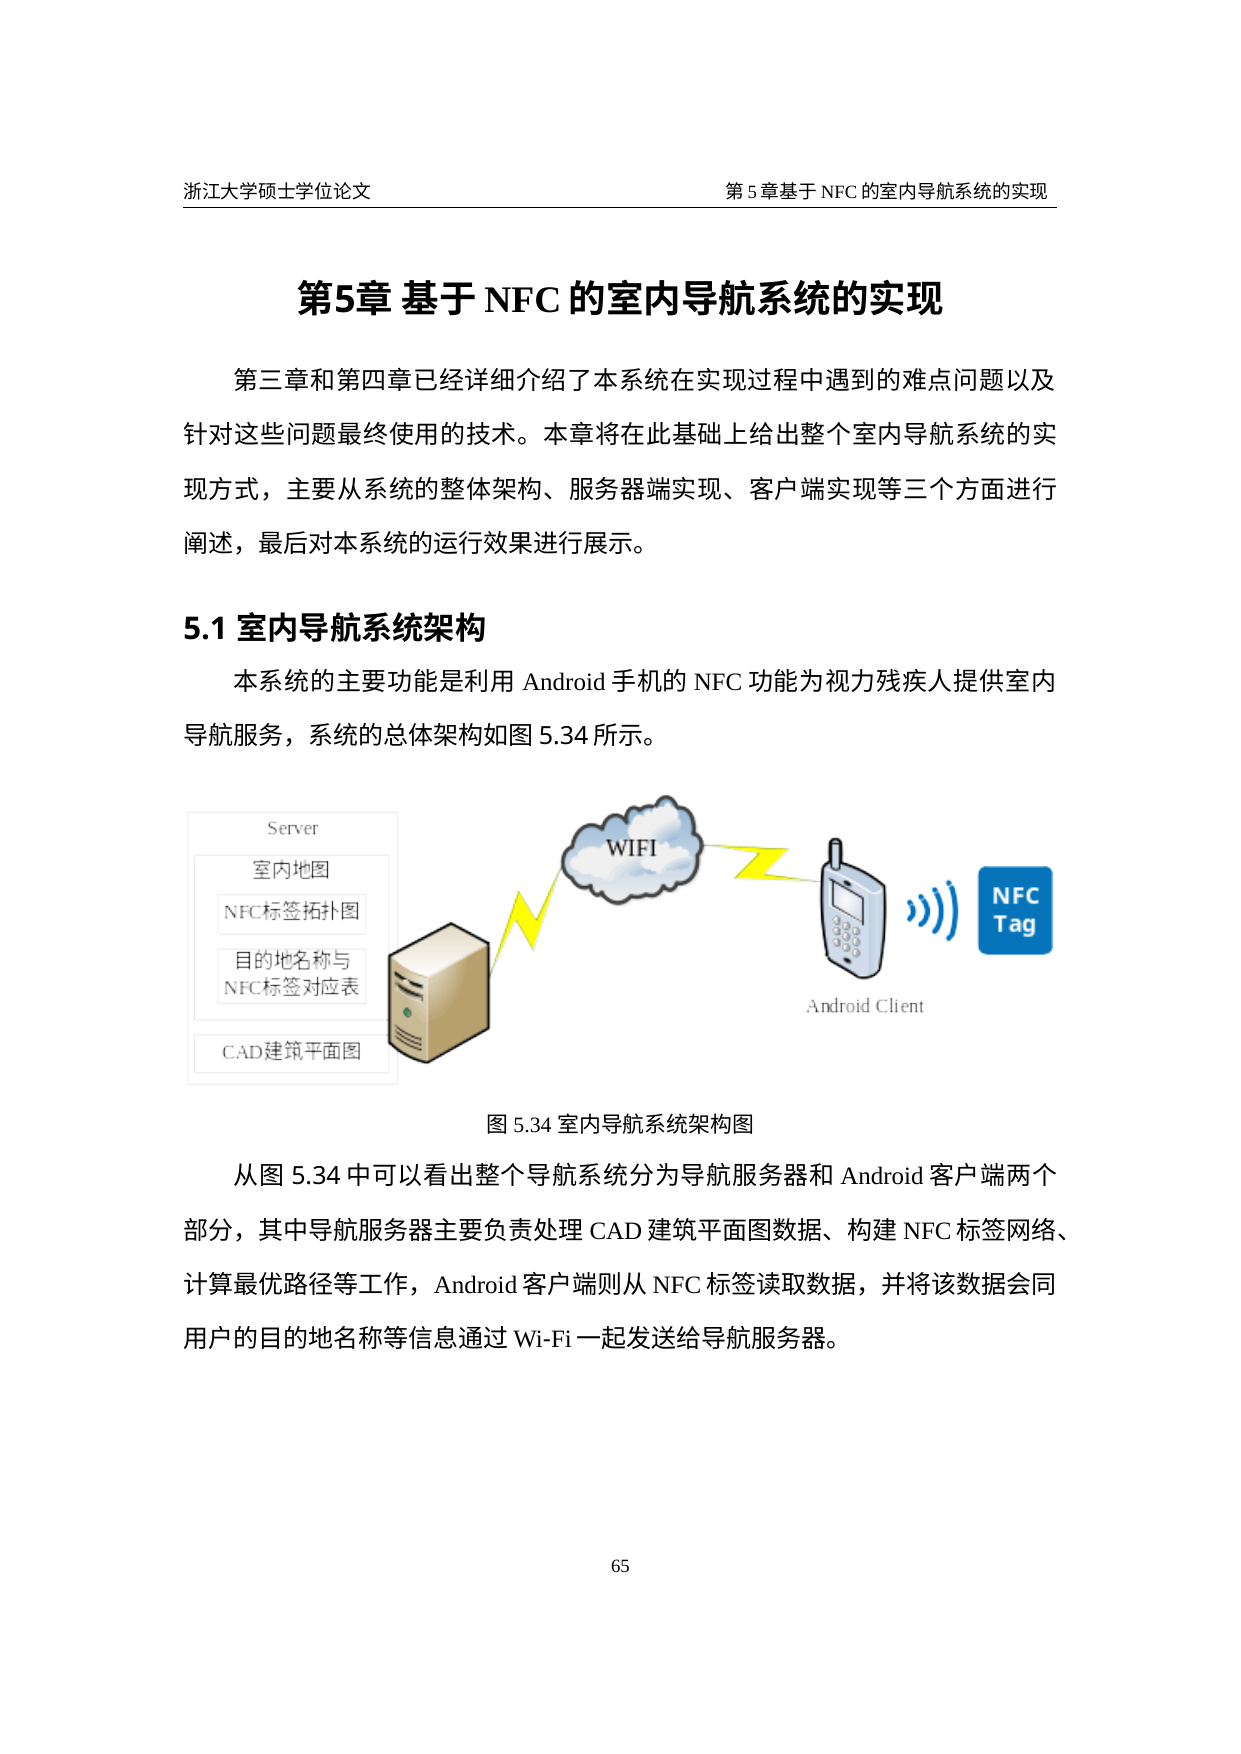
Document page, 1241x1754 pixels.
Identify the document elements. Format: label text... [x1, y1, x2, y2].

text 第三章和第四章已经详细介绍了本系统在实现过程中遇到的难点问题以及针对这些问题最终使用的技术。本章将在此基础上给出整个室内导航系统的实现方式，主要从系统的整体架构、服务器端实现、客户端实现等三个方面进行阐述，最后对本系统的运行效果进行展示。 [183, 361, 1057, 560]
subtitle 室内导航系统架构 [183, 603, 1057, 648]
subtitle 基于NFC的室内导航系统的实现 [183, 268, 1057, 323]
